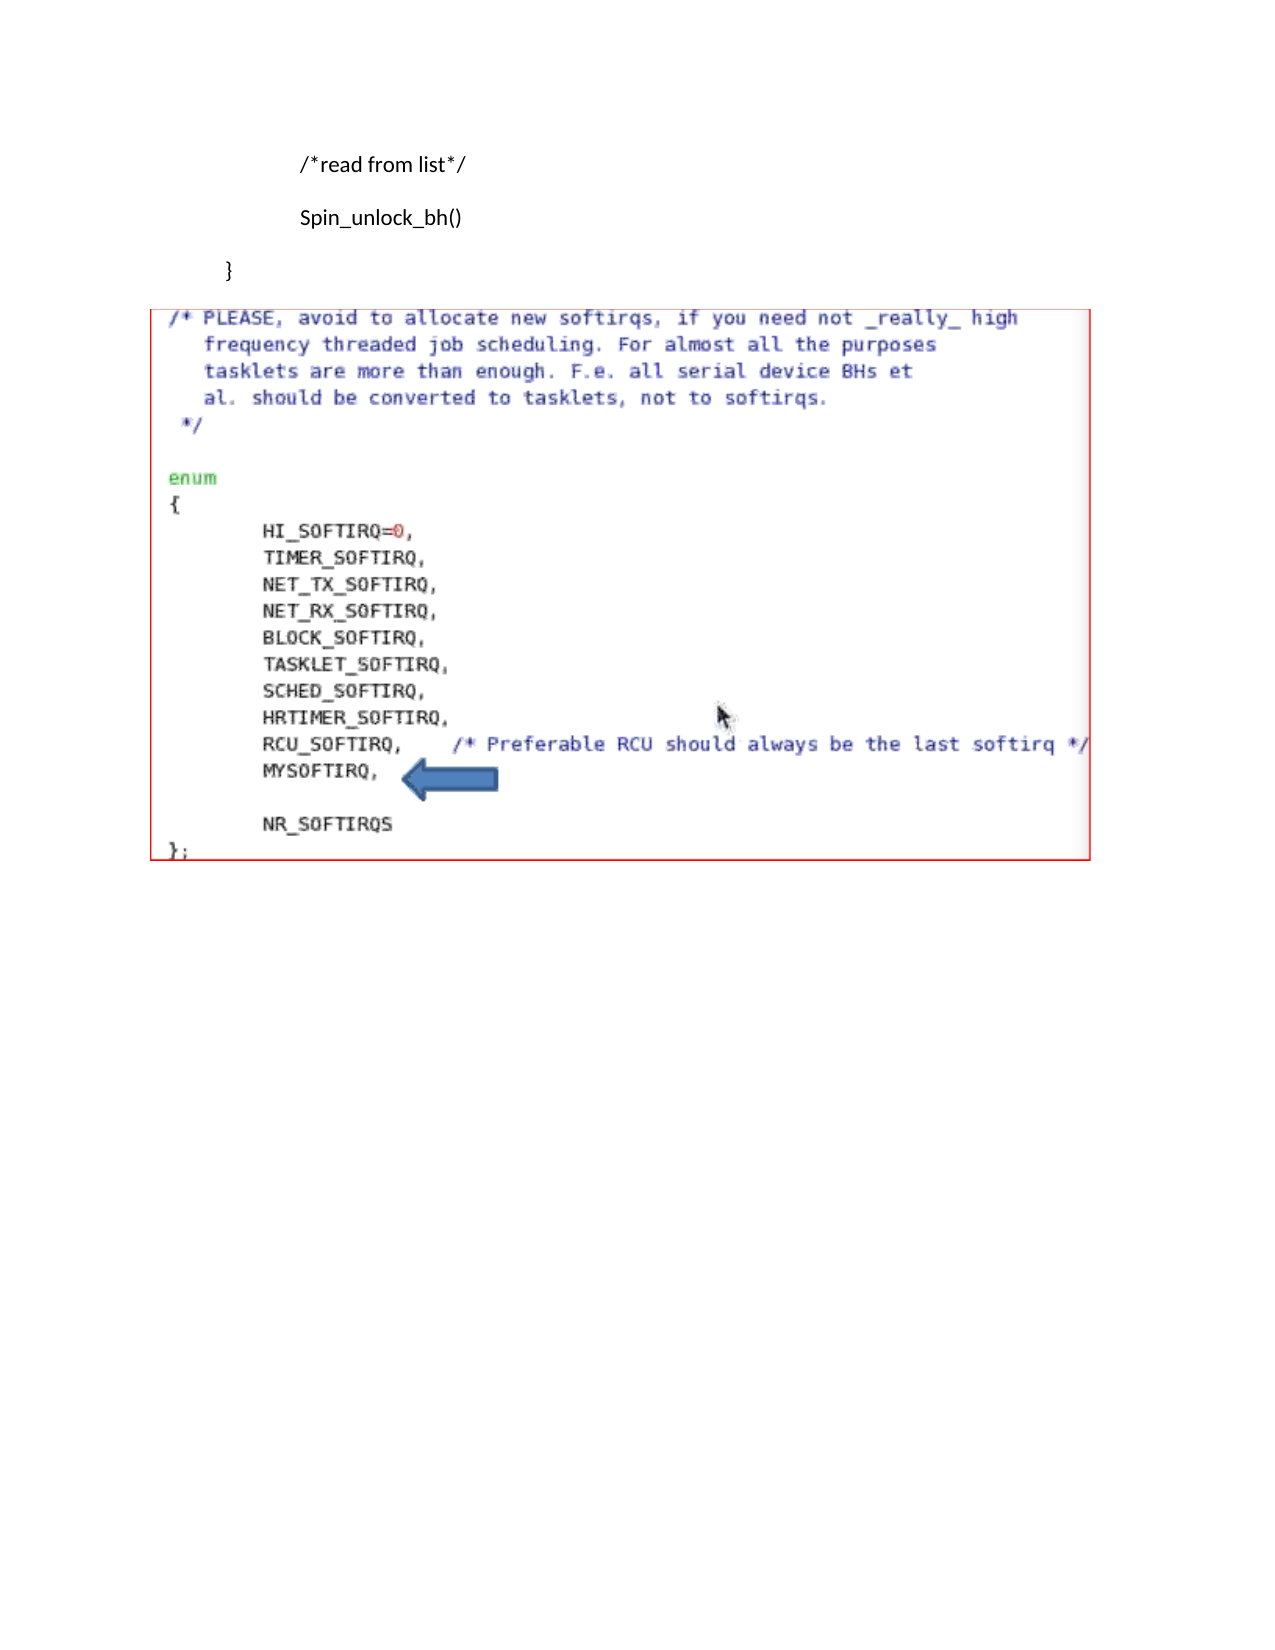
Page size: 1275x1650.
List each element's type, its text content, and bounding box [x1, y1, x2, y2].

text } [150, 256, 1125, 284]
text Spin_unlock_bh() [150, 203, 1125, 231]
picture [150, 309, 1091, 861]
text /*read from list*/ [150, 150, 1125, 178]
